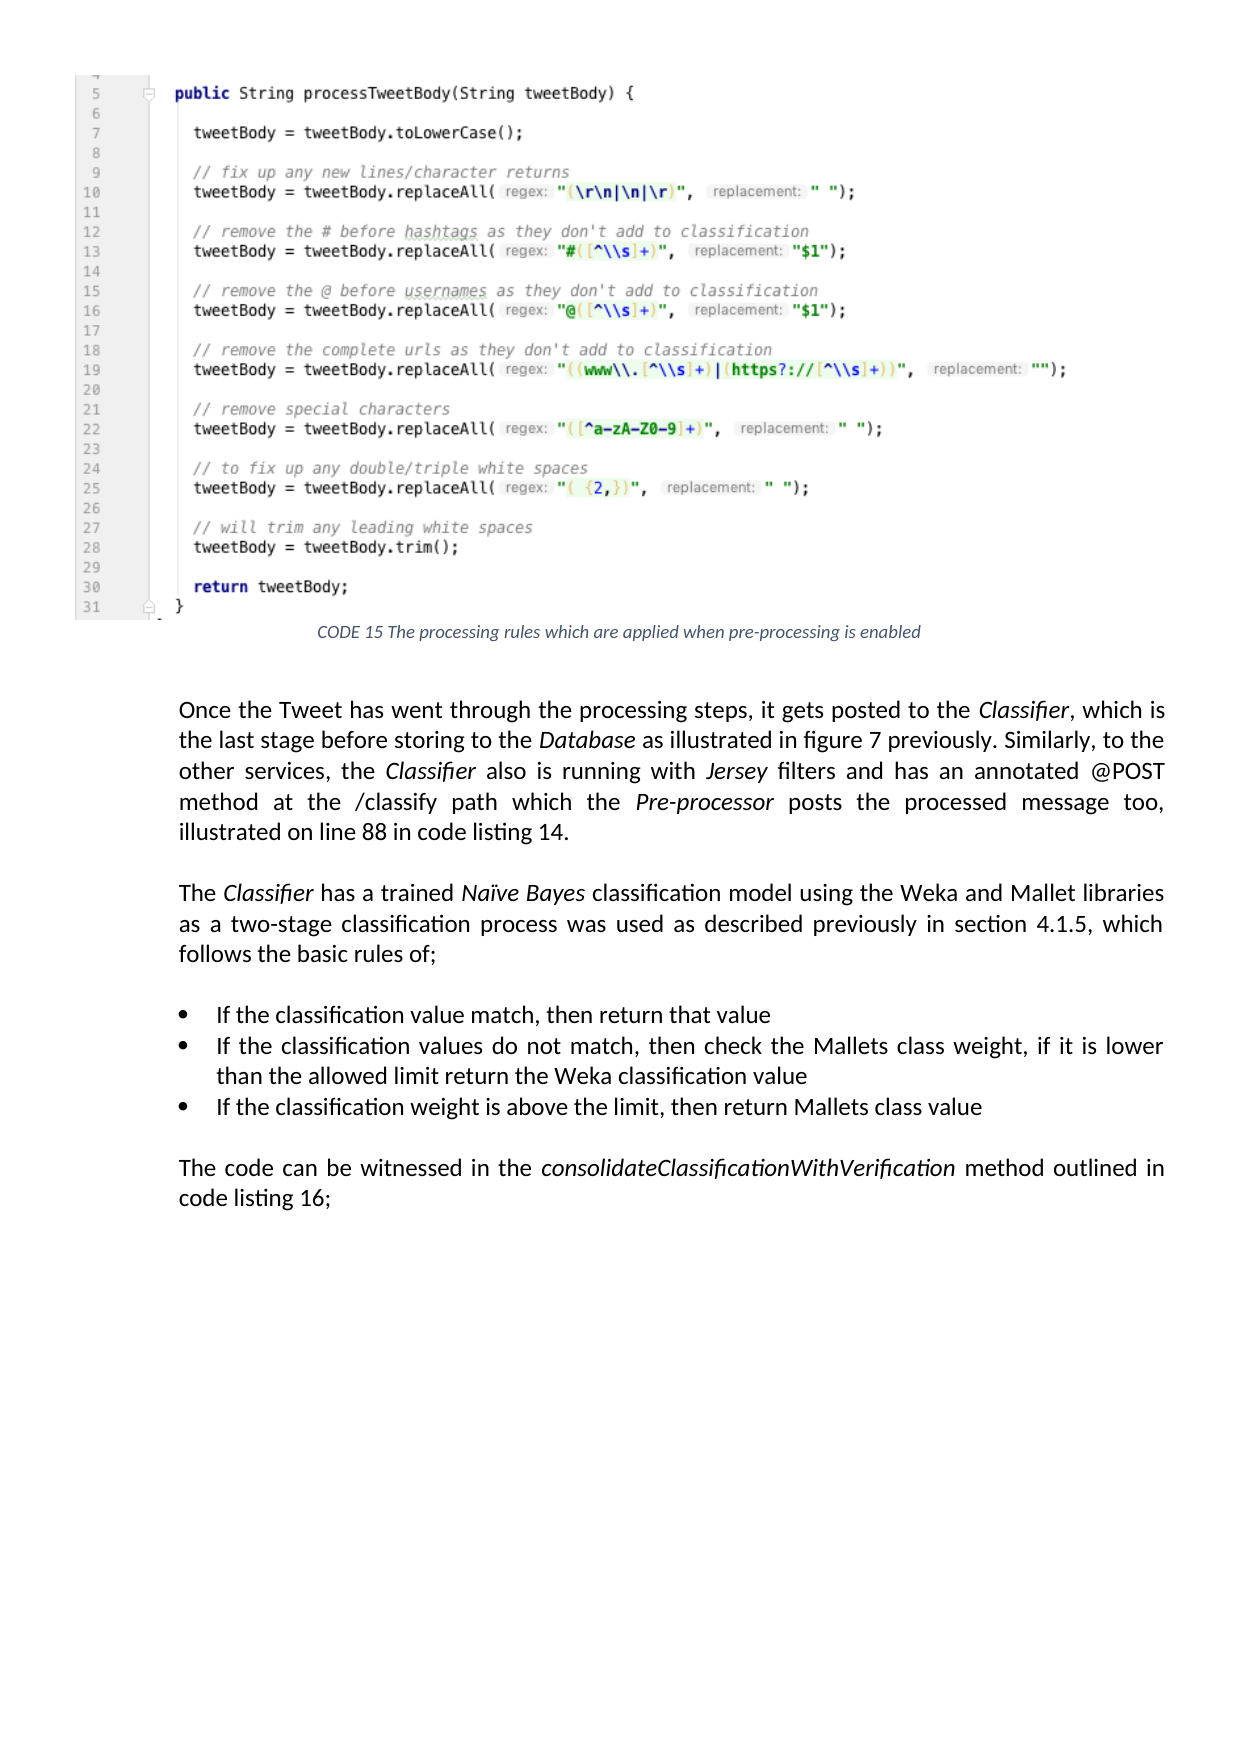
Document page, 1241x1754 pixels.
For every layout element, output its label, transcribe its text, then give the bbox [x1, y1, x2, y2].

list If the classification value match, then return that value [178, 999, 1165, 1030]
text The Classifier has a trained Naïve Bayes classification model using the Weka and Mallet libraries as a two-stage classification process was used as described previously in section 4.1.5, which follows the basic rules of; [178, 877, 1165, 969]
list If the classification weight is above the limit, then return Mallets class value [178, 1091, 1165, 1121]
text CODE 15 The processing rules which are applied when pre-processing is enabled [75, 620, 1165, 643]
list If the classification values do not match, then check the Mallets class weight, if it is lower than the allowed limit return the Weka classification value [178, 1030, 1165, 1091]
text The code can be witnessed in the consolidateClassificationWithVerification method outlined in code listing 16; [178, 1152, 1165, 1213]
picture [75, 75, 1165, 620]
text Once the Tweet has went through the processing steps, it gets posted to the Classifier, which is the last stage before storing to the Database as illustrated in figure 7 previously. Similarly, to the other services, the Classifier also is running with Jersey filters and has an annotated @POST method at the /classify path which the Pre-processor posts the processed message too, illustrated on line 88 in code listing 14. [178, 694, 1165, 847]
